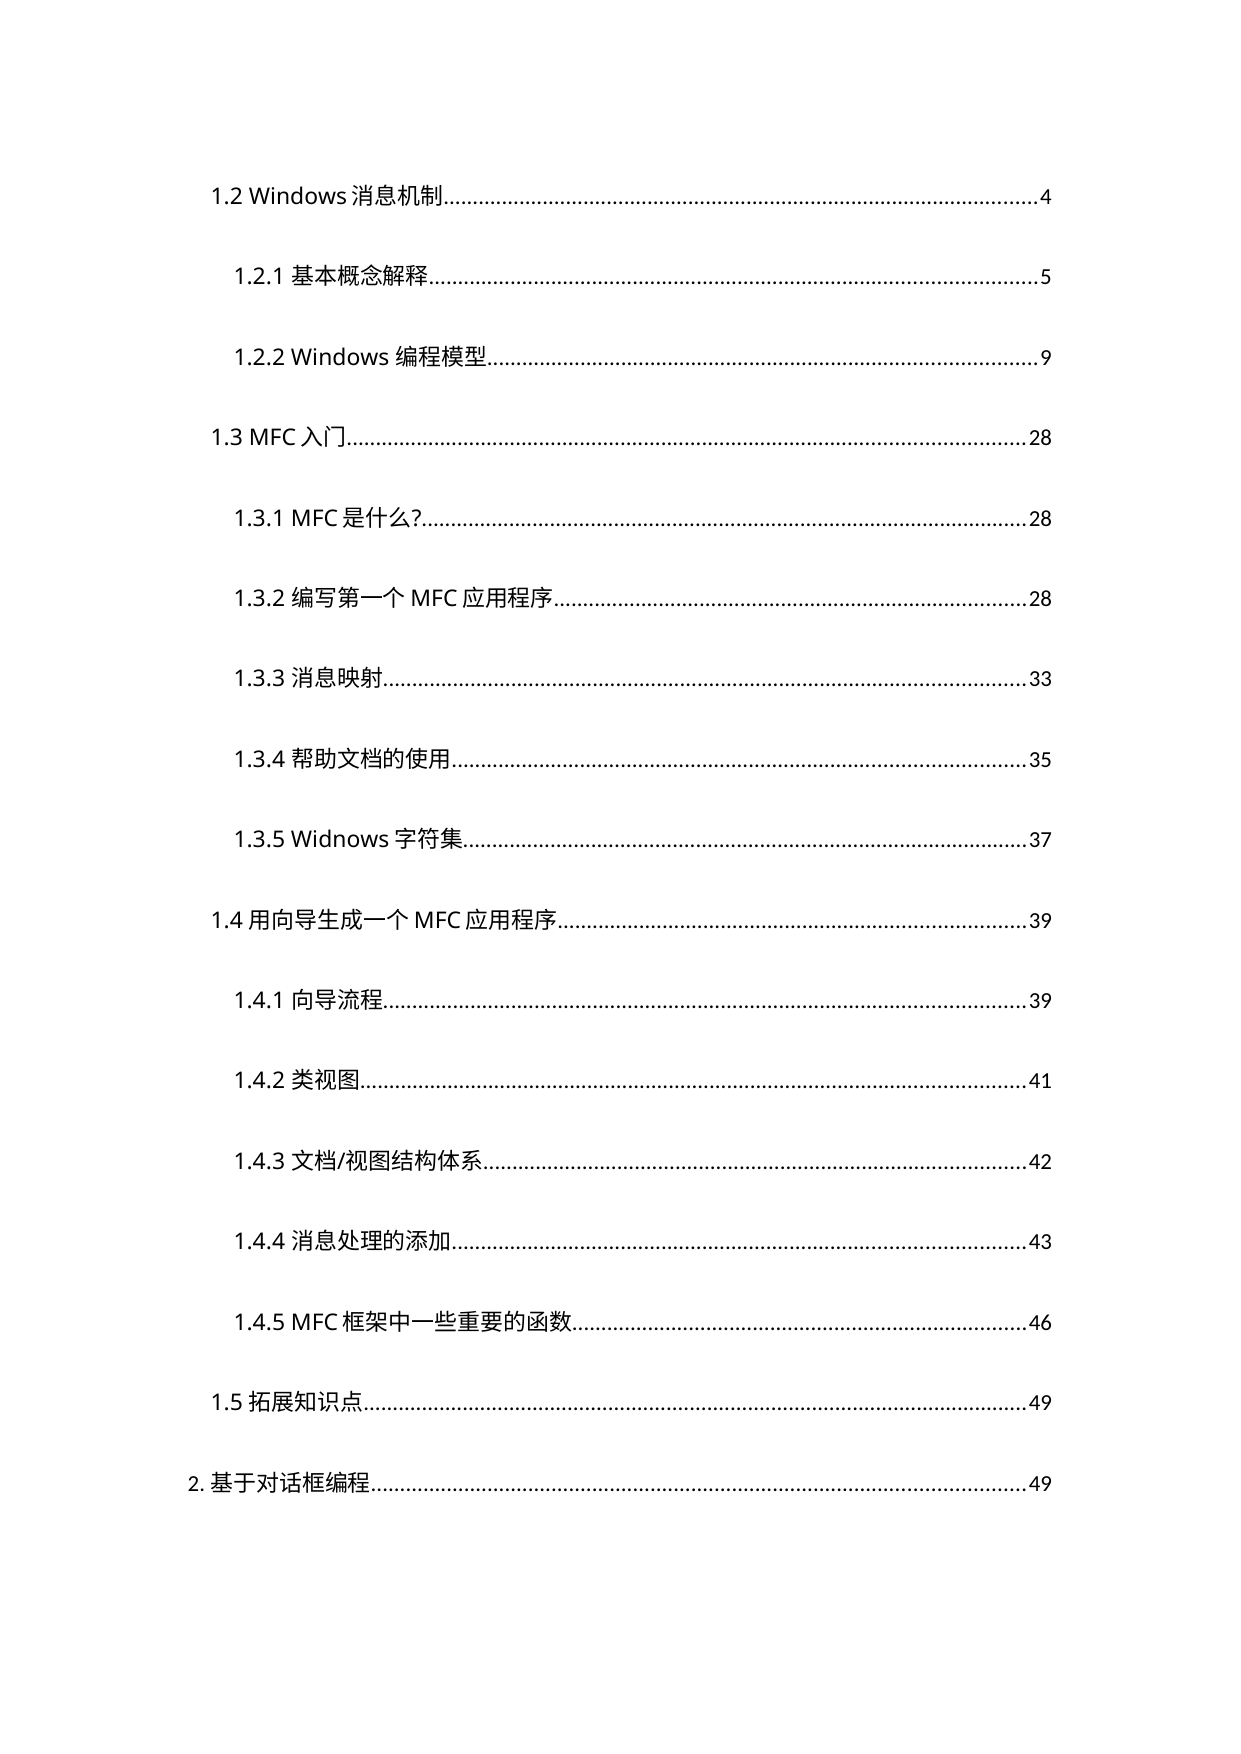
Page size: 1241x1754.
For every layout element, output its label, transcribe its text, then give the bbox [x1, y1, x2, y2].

text 1.3.1 MFC是什么? 28 [233, 484, 1053, 549]
text 1.4.4 消息处理的添加 43 [233, 1207, 1053, 1272]
text 1.3 MFC入门 28 [210, 403, 1053, 468]
text 1.4 用向导生成一个MFC应用程序 39 [210, 886, 1053, 951]
text 1.4.1 向导流程 39 [233, 966, 1053, 1031]
text 1.2 Windows消息机制 4 [210, 162, 1053, 227]
text 1.3.4 帮助文档的使用 35 [233, 725, 1053, 790]
text 1.4.2 类视图 41 [233, 1047, 1053, 1112]
text 1.4.5 MFC框架中一些重要的函数 46 [233, 1288, 1053, 1353]
text 1.2.1 基本概念解释 5 [233, 242, 1053, 307]
text 1.3.2 编写第一个MFC应用程序 28 [233, 564, 1053, 629]
text 1.3.5 Widnows字符集 37 [233, 805, 1053, 870]
text 1.2.2 Windows 编程模型 9 [233, 323, 1053, 388]
text 1.4.3 文档/视图结构体系 42 [233, 1127, 1053, 1192]
text 2. 基于对话框编程 49 [187, 1449, 1053, 1514]
text 1.3.3 消息映射 33 [233, 644, 1053, 709]
text 1.5 拓展知识点 49 [210, 1368, 1053, 1433]
